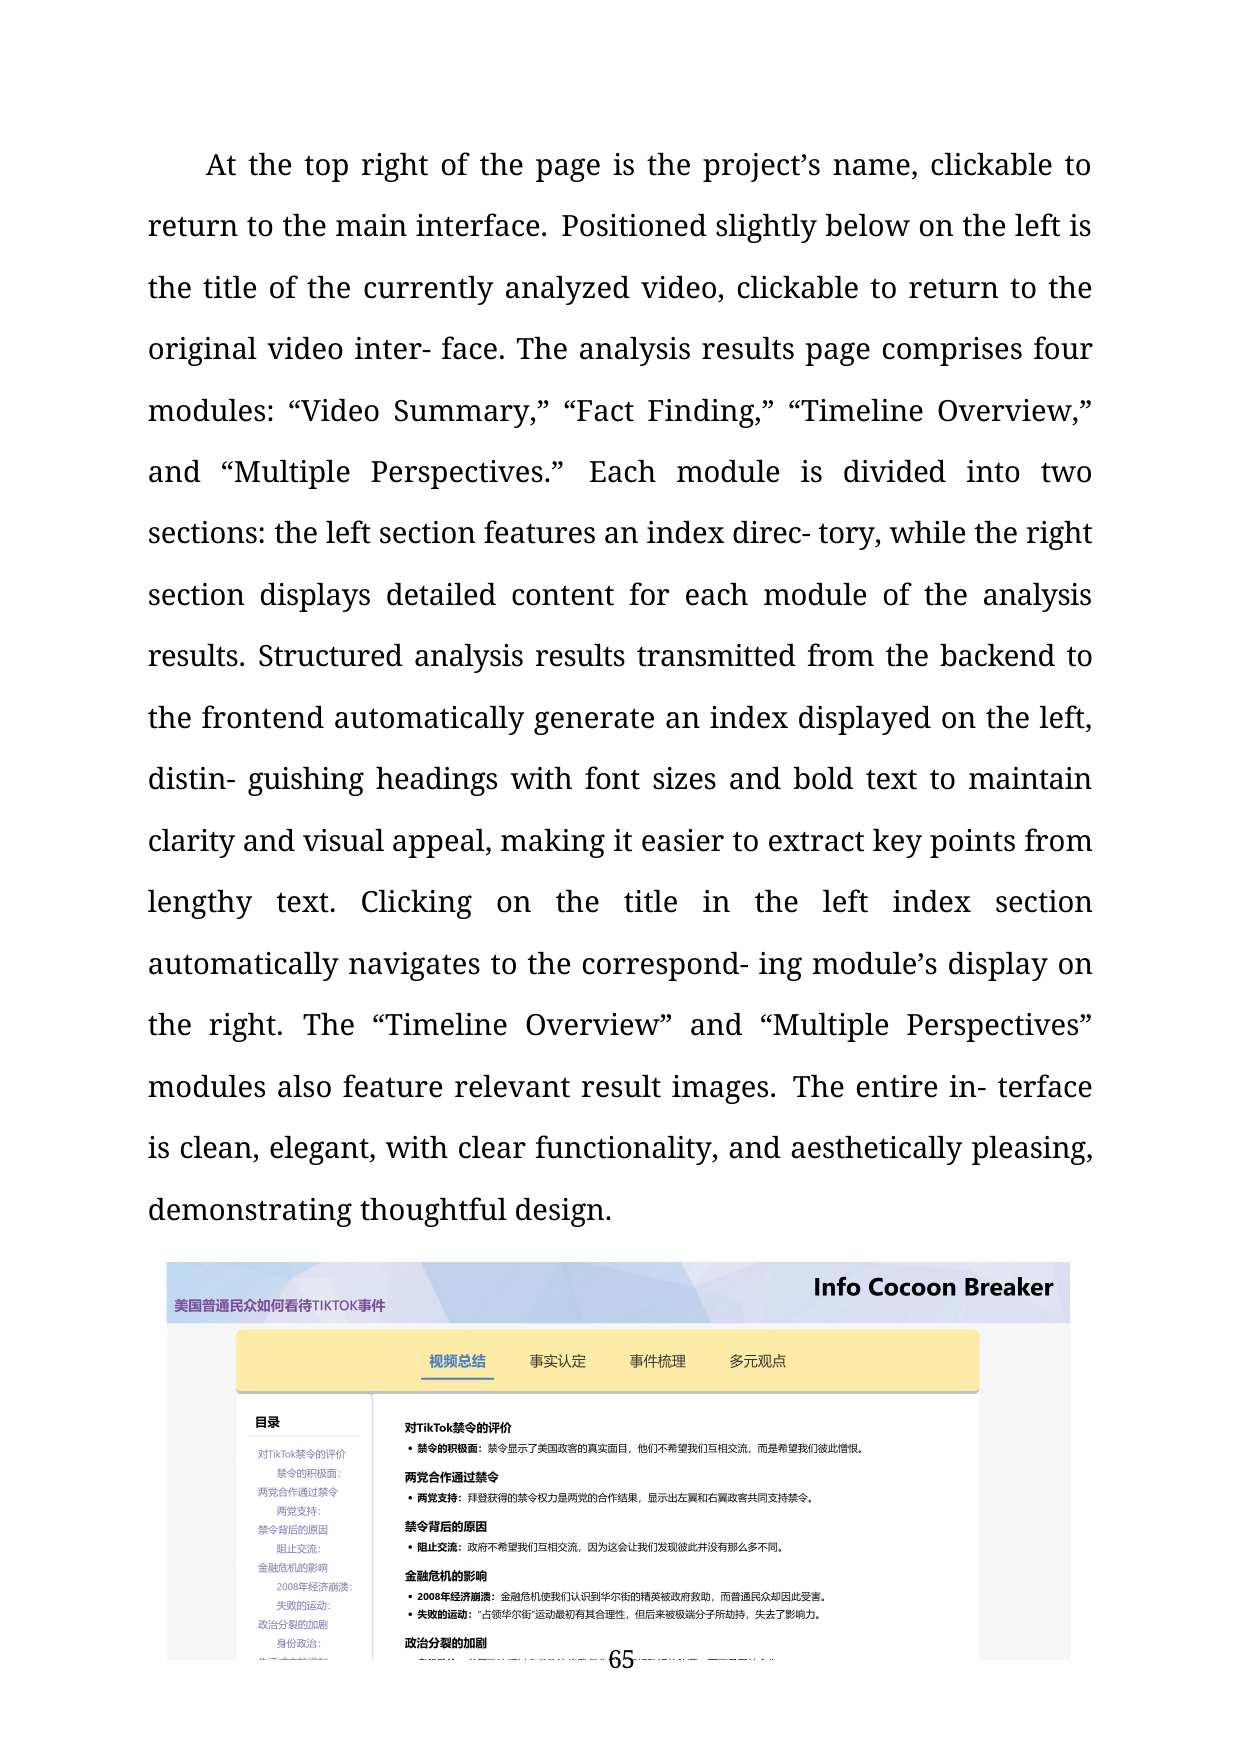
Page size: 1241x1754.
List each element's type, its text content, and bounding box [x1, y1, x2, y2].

picture [166, 1262, 1070, 1660]
text At the top right of the page is the project’s name, clickable to return to the main interface. Positioned slightly below on the left is the title of the currently analyzed video, clickable to return to the original video inter- face. The analysis results page comprises four modules: “Video Summary,” “Fact Finding,” “Timeline Overview,” and “Multiple Perspectives.” Each module is divided into two sections: the left section features an index direc- tory, while the right section displays detailed content for each module of the analysis results. Structured analysis results transmitted from the backend to the frontend automatically generate an index displayed on the left, distin- guishing headings with font sizes and bold text to maintain clarity and visual appeal, making it easier to extract key points from lengthy text. Clicking on the title in the left index section automatically navigates to the correspond- ing module’s display on the right. The “Timeline Overview” and “Multiple Perspectives” modules also feature relevant result images. The entire in- terface is clean, elegant, with clear functionality, and aesthetically pleasing, demonstrating thoughtful design. [148, 144, 1093, 1228]
